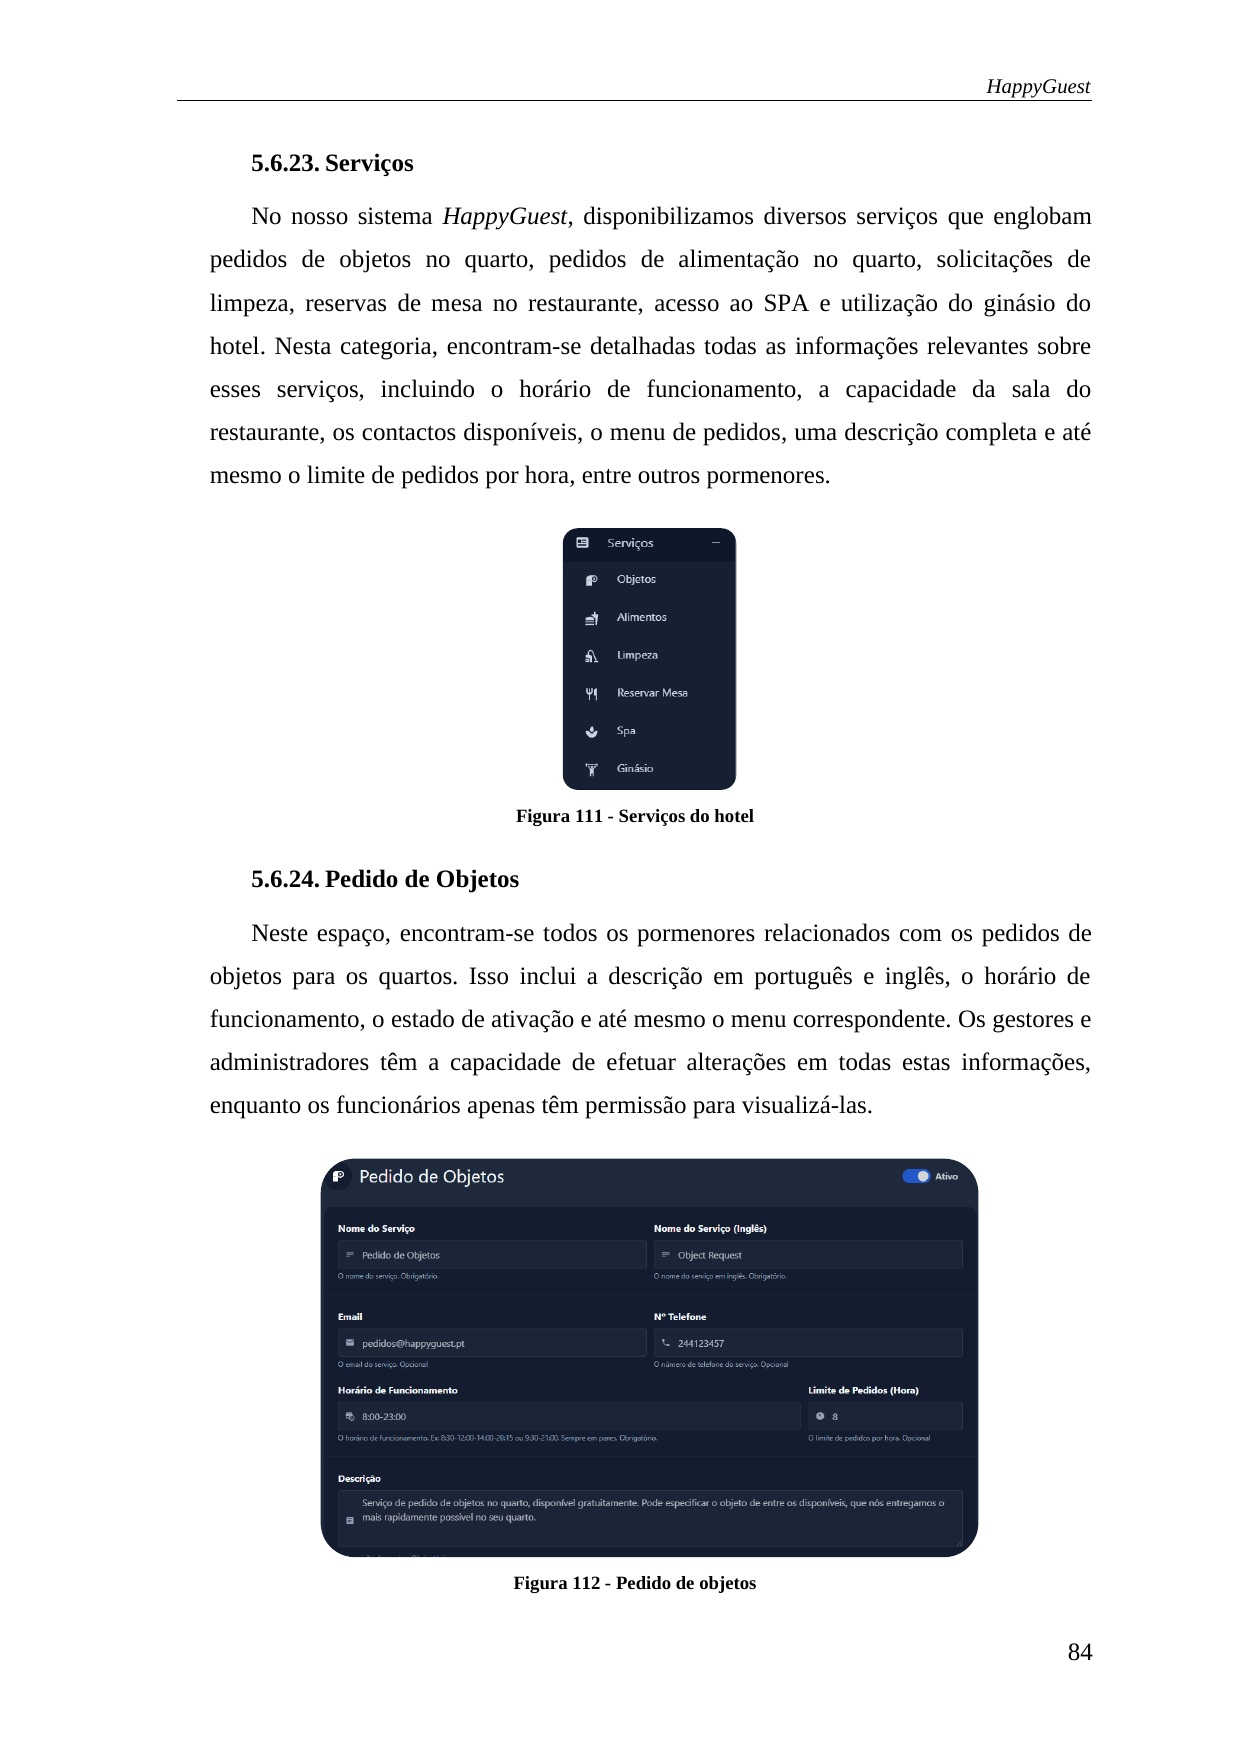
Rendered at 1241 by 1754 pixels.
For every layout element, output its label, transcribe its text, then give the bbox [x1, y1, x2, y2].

text No nosso sistema HappyGuest, disponibilizamos diversos serviços que englobam pedidos de objetos no quarto, pedidos de alimentação no quarto, solicitações de limpeza, reservas de mesa no restaurante, acesso ao SPA e utilização do ginásio do hotel. Nesta categoria, encontram-se detalhadas todas as informações relevantes sobre esses serviços, incluindo o horário de funcionamento, a capacidade da sala do restaurante, os contactos disponíveis, o menu de pedidos, uma descrição completa e até mesmo o limite de pedidos por hora, entre outros pormenores. [209, 201, 1092, 489]
text Neste espaço, encontram-se todos os pormenores relacionados com os pedidos de objetos para os quartos. Isso inclui a descrição em português e inglês, o horário de funcionamento, o estado de ativação e até mesmo o menu correspondente. Os gestores e administradores têm a capacidade de efetuar alterações em todas estas informações, enquanto os funcionários apenas têm permissão para visualizá-las. [209, 918, 1092, 1119]
picture [320, 1158, 979, 1558]
text Figura 112 - Pedido de objetos [177, 1572, 1092, 1593]
text Figura 111 - Serviços do hotel [177, 805, 1092, 827]
subtitle Serviços [251, 148, 1092, 176]
subtitle Pedido de Objetos [251, 864, 1092, 893]
picture [562, 528, 737, 790]
